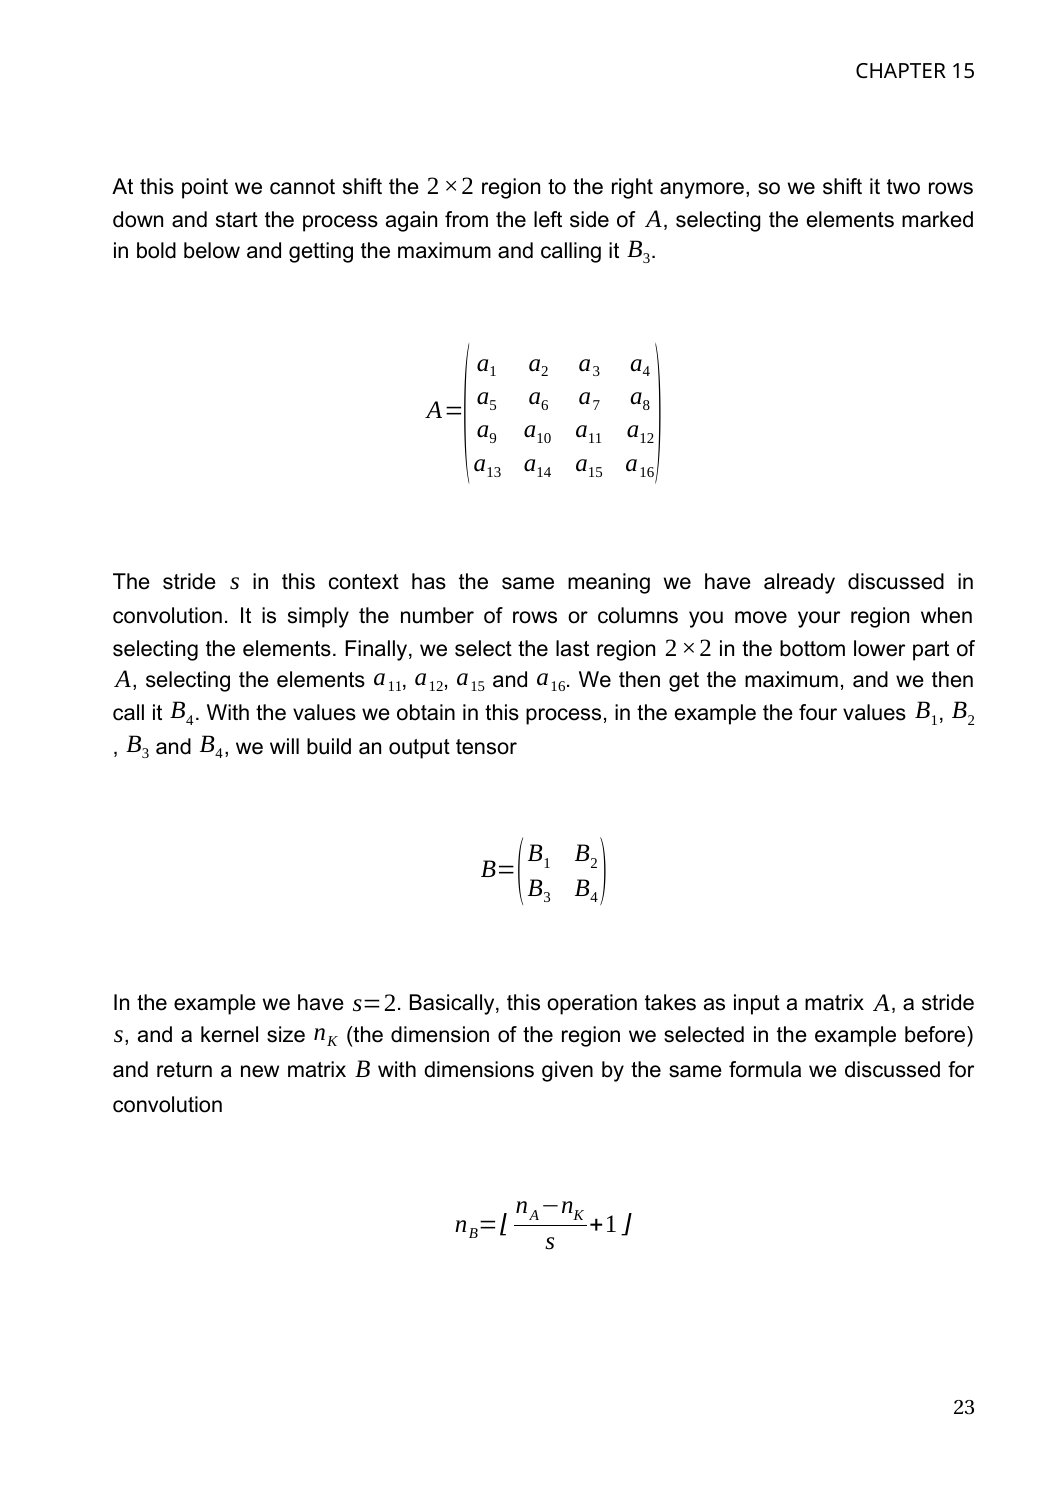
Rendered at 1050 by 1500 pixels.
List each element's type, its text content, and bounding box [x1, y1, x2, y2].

text The stride in this context has the same meaning we have already discussed in convolution. It is simply the number of rows or columns you move your region when selecting the elements. Finally, we select the last region in the bottom lower part of , selecting the elements , , and . We then get the maximum, and we then call it . With the values we obtain in this process, in the example the four values , , and , we will build an output tensor [112, 562, 975, 762]
text In the example we have . Basically, this operation takes as input a matrix , a stride , and a kernel size (the dimension of the region we selected in the example before) and return a new matrix with dimensions given by the same formula we discussed for convolution [112, 983, 975, 1117]
text At this point we cannot shift the region to the right anymore, so we shift it two rows down and start the process again from the left side of , selecting the elements marked in bold below and getting the maximum and calling it . [112, 167, 975, 267]
